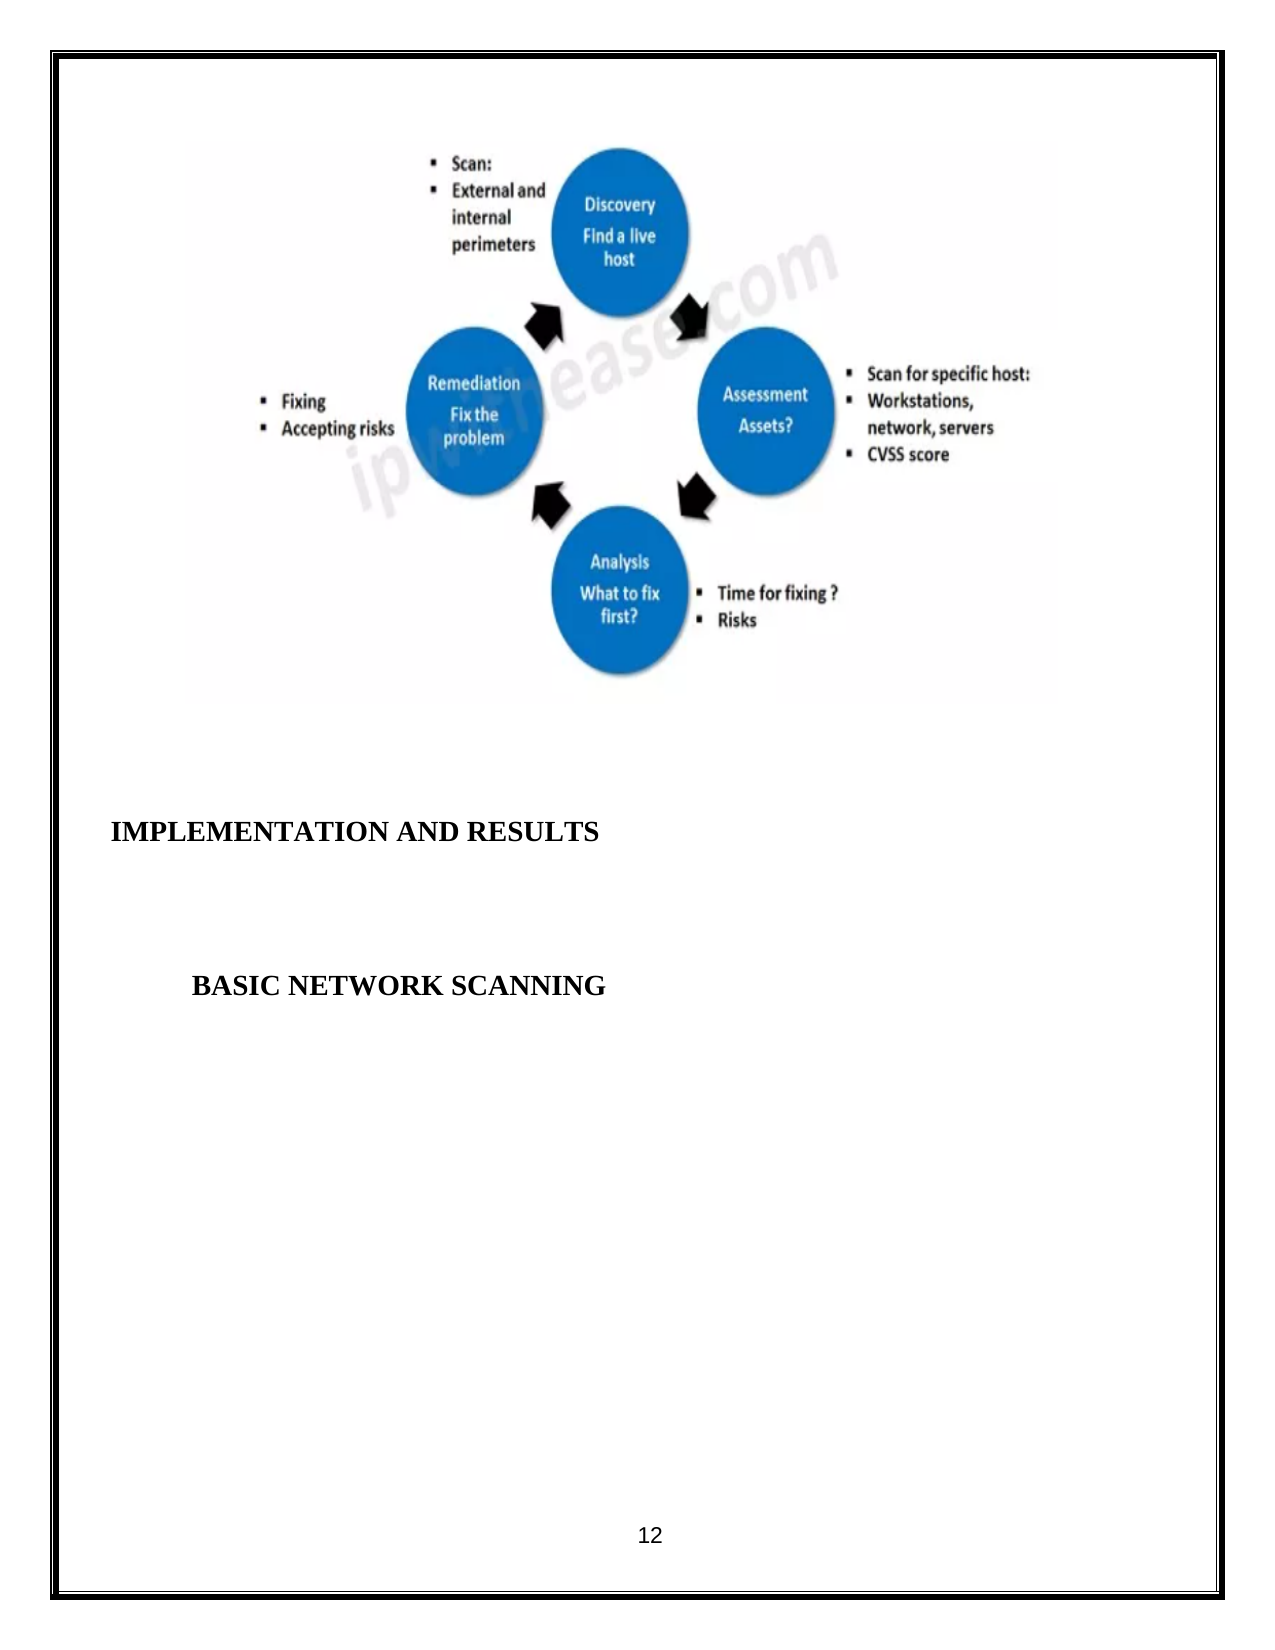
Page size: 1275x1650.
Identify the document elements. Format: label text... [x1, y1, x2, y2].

picture [185, 141, 1058, 704]
text BASIC NETWORK SCANNING [192, 968, 1190, 1002]
text IMPLEMENTATION AND RESULTS [110, 814, 1190, 847]
